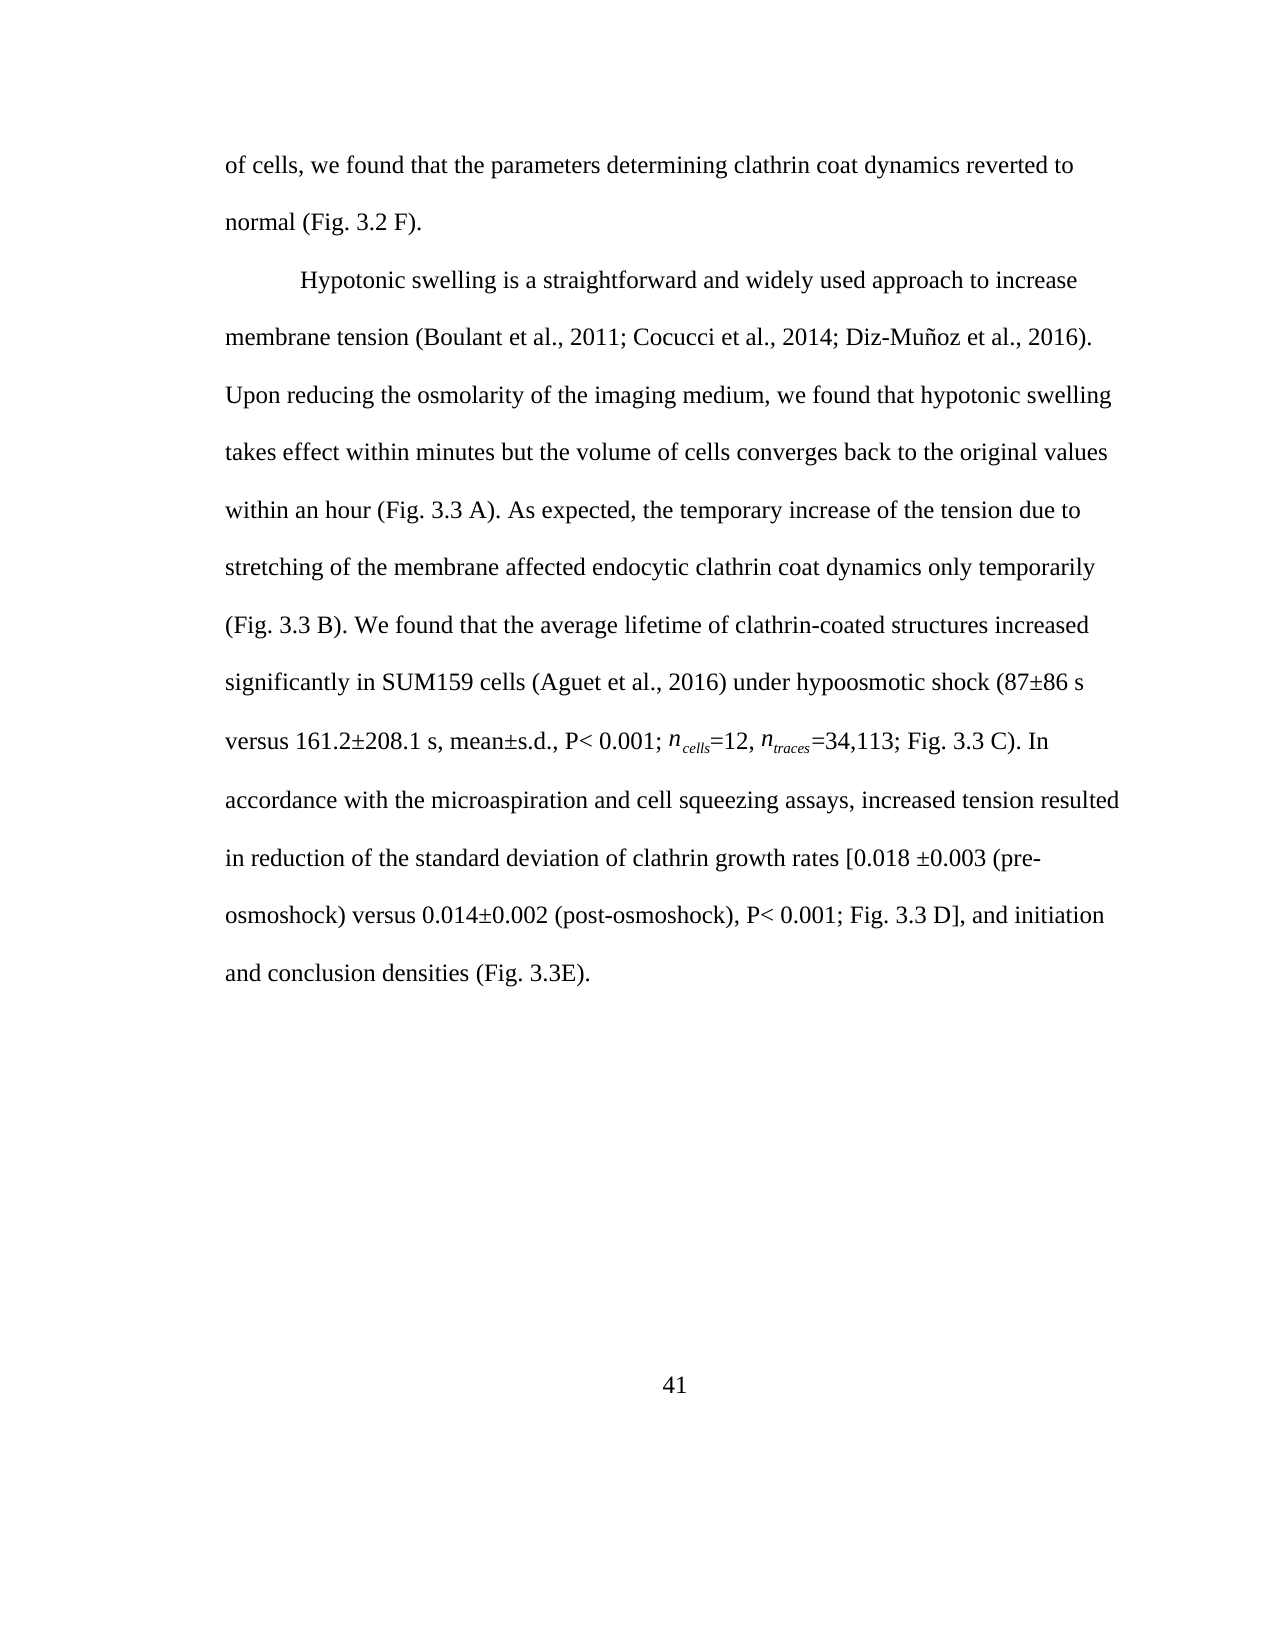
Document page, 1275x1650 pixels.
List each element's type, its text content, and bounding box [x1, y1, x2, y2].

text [225, 150, 1125, 236]
text Hypotonic swelling is a straightforward and widely used approach to increase membrane tension (Boulant et al., 2011; Cocucci et al., 2014; Diz-Muñoz et al., 2016). Upon reducing the osmolarity of the imaging medium, we found that hypotonic swelling takes effect within minutes but the volume of cells converges back to the original values within an hour (Fig. 3.3 A). As expected, the temporary increase of the tension due to stretching of the membrane affected endocytic clathrin coat dynamics only temporarily (Fig. 3.3 B). We found that the average lifetime of clathrin-coated structures increased significantly in SUM159 cells (Aguet et al., 2016) under hypoosmotic shock (87±86 s versus 161.2±208.1 s, mean±s.d., P< 0.001; =12, =34,113; Fig. 3.3 C). In accordance with the microaspiration and cell squeezing assays, increased tension resulted in reduction of the standard deviation of clathrin growth rates [0.018 ±0.003 (pre-osmoshock) versus 0.014±0.002 (post-osmoshock), P< 0.001; Fig. 3.3 D], and initiation and conclusion densities (Fig. 3.3E). [225, 265, 1125, 986]
